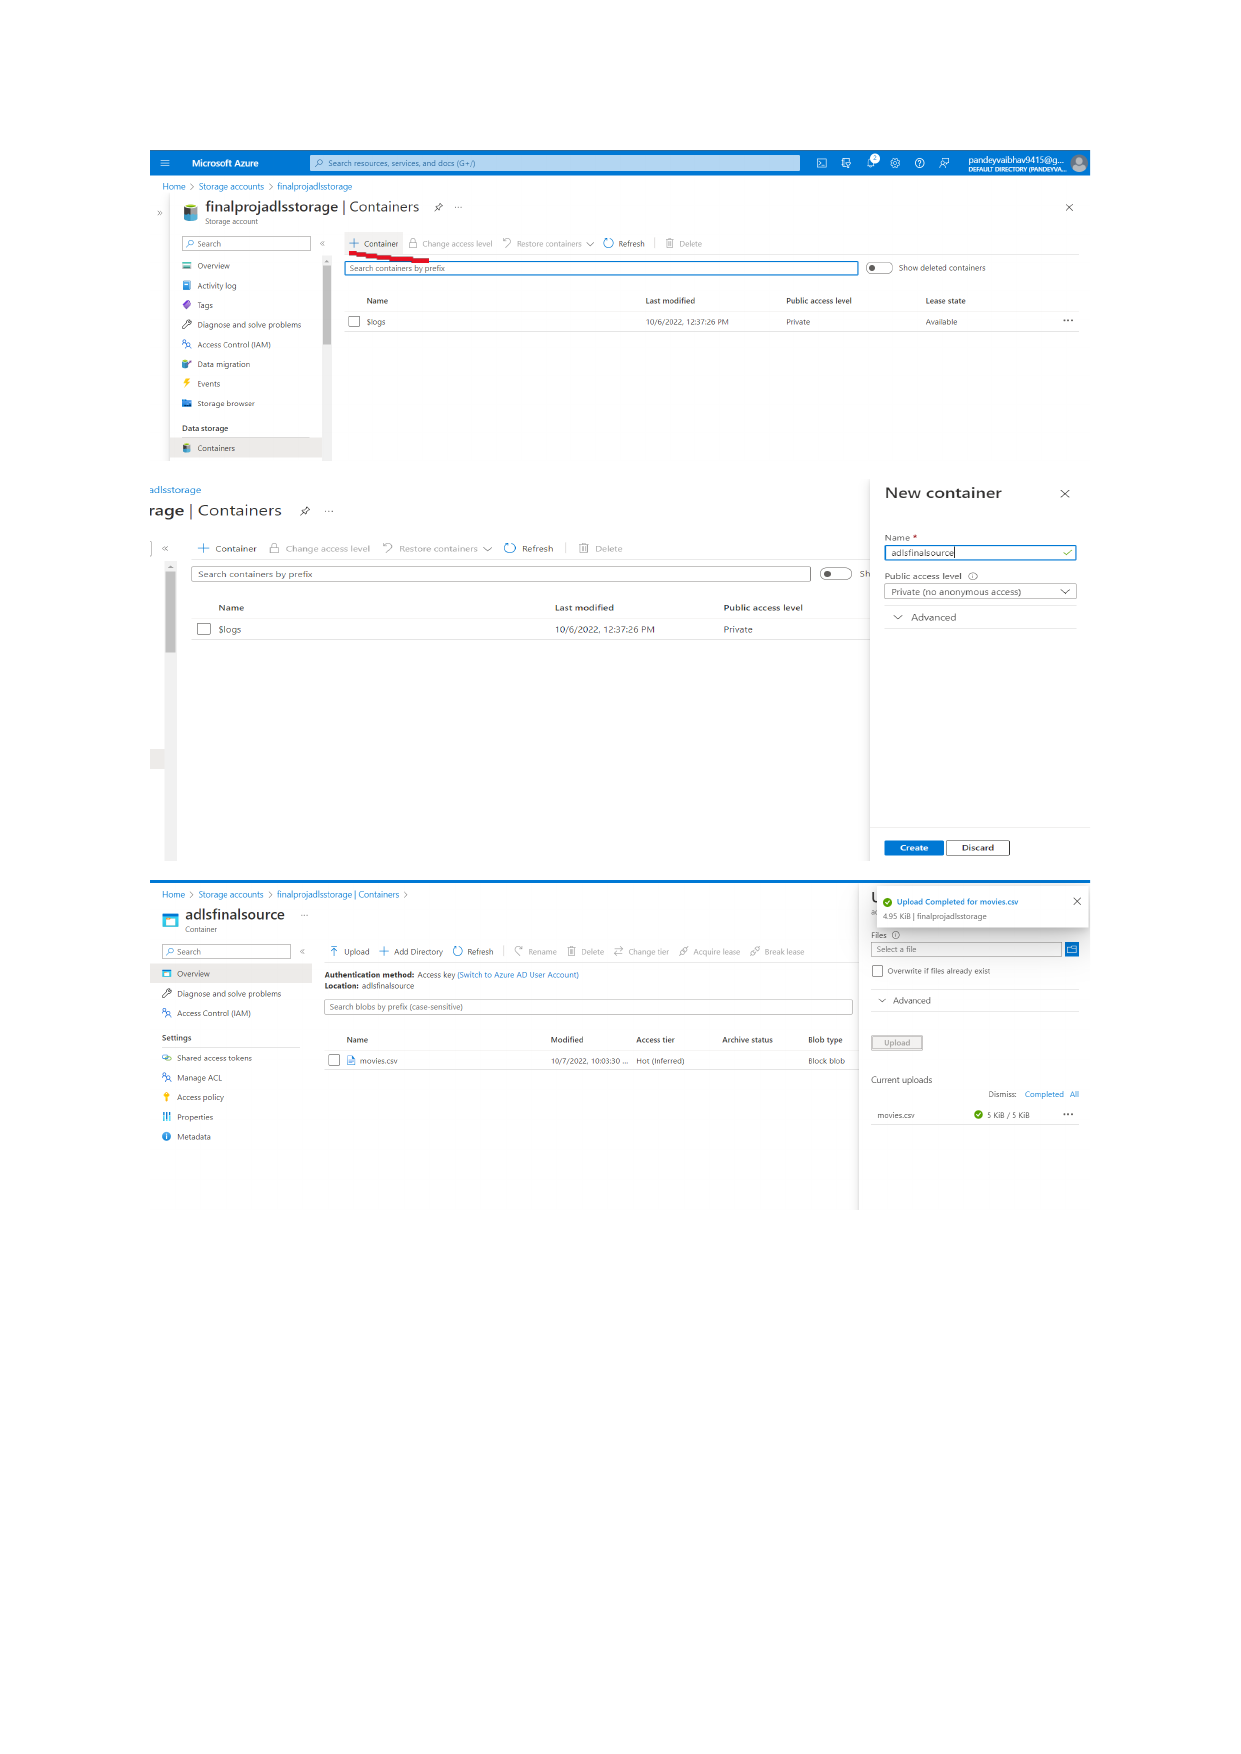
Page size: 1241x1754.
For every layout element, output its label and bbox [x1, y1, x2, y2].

picture [150, 479, 1091, 861]
picture [150, 880, 1091, 1210]
picture [150, 150, 1091, 461]
